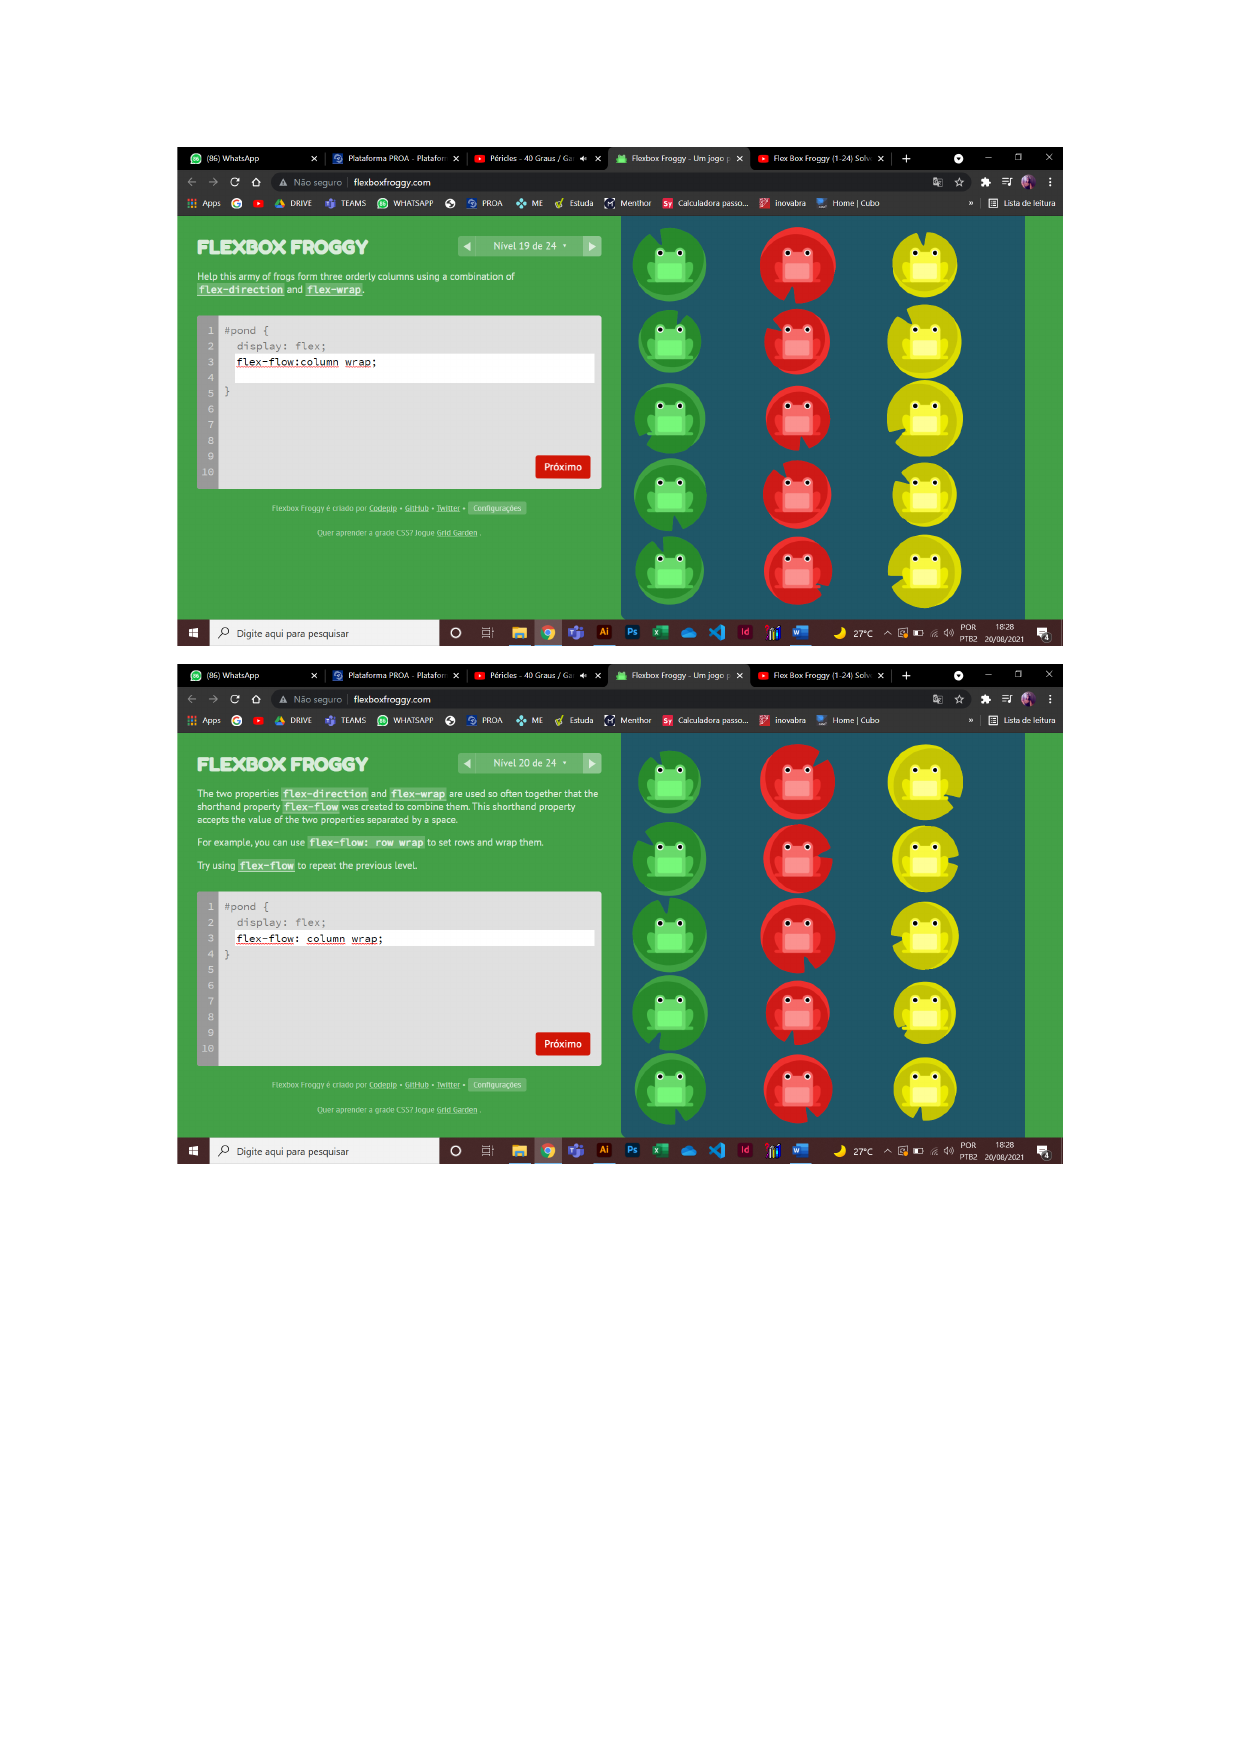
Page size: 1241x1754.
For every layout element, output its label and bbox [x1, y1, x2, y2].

picture [177, 664, 1063, 1164]
picture [177, 147, 1063, 646]
